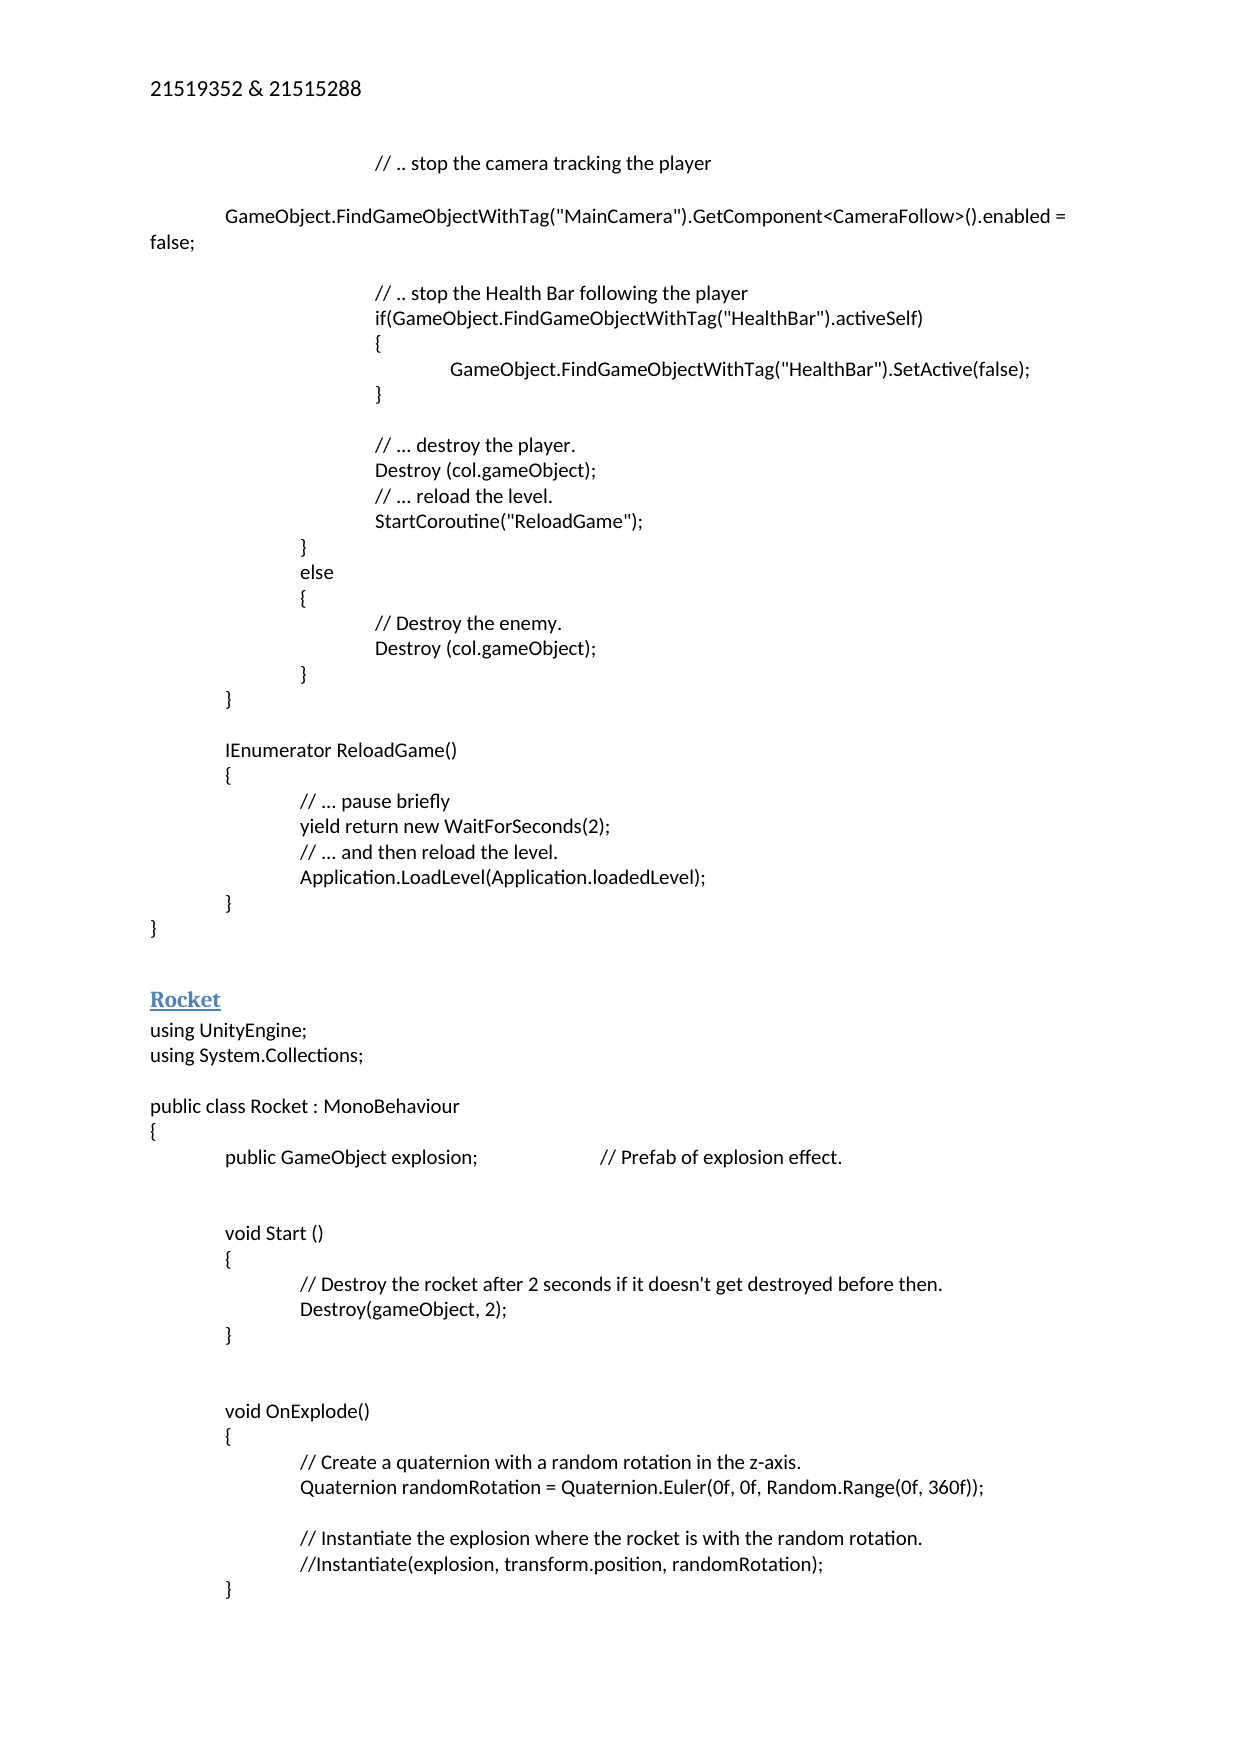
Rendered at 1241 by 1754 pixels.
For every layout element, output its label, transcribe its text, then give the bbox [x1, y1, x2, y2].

text } [150, 1322, 1090, 1347]
text //Instantiate(explosion, transform.position, randomRotation); [150, 1551, 1090, 1576]
text // Create a quaternion with a random rotation in the z-axis. [150, 1449, 1090, 1474]
text } [150, 686, 1090, 712]
text IEnumerator ReloadGame() [150, 737, 1090, 763]
text public class Rocket : MonoBehaviour [150, 1093, 1090, 1119]
text } [150, 915, 1090, 941]
text } [150, 534, 1090, 559]
text StartCoroutine("ReloadGame"); [150, 508, 1090, 534]
text GameObject.FindGameObjectWithTag("HealthBar").SetActive(false); [150, 356, 1090, 381]
text else [150, 559, 1090, 585]
text } [150, 890, 1090, 915]
text // Instantiate the explosion where the rocket is with the random rotation. [150, 1525, 1090, 1551]
text // .. stop the Health Bar following the player [150, 280, 1090, 305]
text // Destroy the rocket after 2 seconds if it doesn't get destroyed before then. [150, 1271, 1090, 1297]
text // ... pause briefly [150, 788, 1090, 813]
text public GameObject explosion; // Prefab of explosion effect. [150, 1144, 1090, 1169]
text { [150, 1424, 1090, 1449]
text using System.Collections; [150, 1042, 1090, 1068]
text Destroy (col.gameObject); [150, 458, 1090, 483]
text // ... reload the level. [150, 483, 1090, 508]
text // Destroy the enemy. [150, 610, 1090, 636]
text { [150, 763, 1090, 788]
text Destroy (col.gameObject); [150, 636, 1090, 661]
text { [150, 1246, 1090, 1271]
text Application.LoadLevel(Application.loadedLevel); [150, 864, 1090, 890]
text using UnityEngine; [150, 1017, 1090, 1042]
text { [150, 331, 1090, 356]
subtitle Rocket [150, 987, 1090, 1013]
text } [150, 1576, 1090, 1602]
text { [150, 1119, 1090, 1144]
text // ... and then reload the level. [150, 839, 1090, 864]
text void OnExplode() [150, 1398, 1090, 1424]
text } [150, 661, 1090, 686]
text if(GameObject.FindGameObjectWithTag("HealthBar").activeSelf) [150, 305, 1090, 331]
text void Start () [150, 1220, 1090, 1246]
text } [150, 381, 1090, 407]
text { [150, 585, 1090, 610]
text // .. stop the camera tracking the player [150, 150, 1090, 175]
text GameObject.FindGameObjectWithTag("MainCamera").GetComponent<CameraFollow>().enabled = false; [150, 175, 1090, 254]
text Quaternion randomRotation = Quaternion.Euler(0f, 0f, Random.Range(0f, 360f)); [150, 1474, 1090, 1500]
text Destroy(gameObject, 2); [150, 1297, 1090, 1322]
text // ... destroy the player. [150, 432, 1090, 458]
text yield return new WaitForSeconds(2); [150, 813, 1090, 839]
